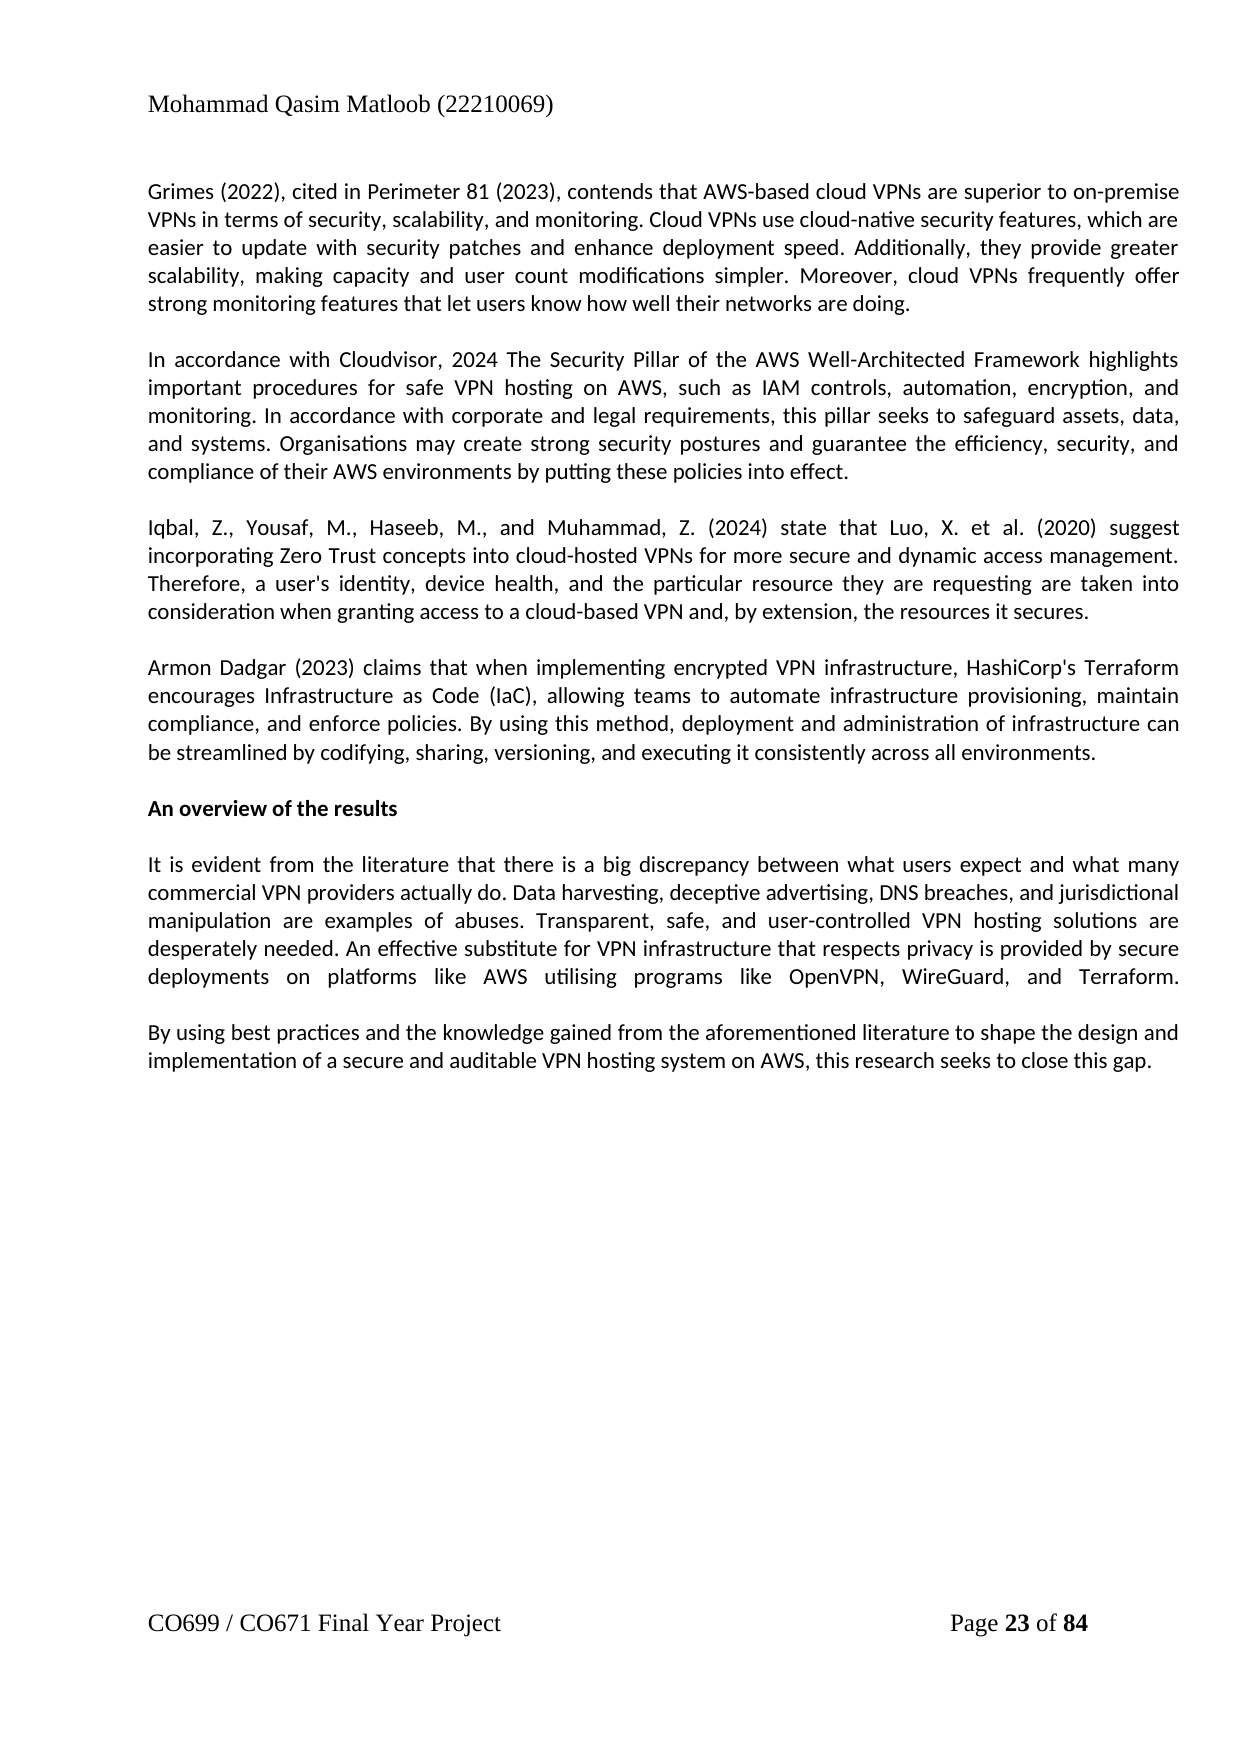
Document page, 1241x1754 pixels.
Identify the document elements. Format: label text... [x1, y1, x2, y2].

text Iqbal, Z., Yousaf, M., Haseeb, M., and Muhammad, Z. (2024) state that Luo, X. et al. (2020) suggest incorporating Zero Trust concepts into cloud-hosted VPNs for more secure and dynamic access management. Therefore, a user's identity, device health, and the particular resource they are requesting are taken into consideration when granting access to a cloud-based VPN and, by extension, the resources it secures. [148, 513, 1181, 626]
text An overview of the results [148, 794, 1181, 822]
text In accordance with Cloudvisor, 2024 The Security Pillar of the AWS Well-Architected Framework highlights important procedures for safe VPN hosting on AWS, such as IAM controls, automation, encryption, and monitoring. In accordance with corporate and legal requirements, this pillar seeks to safeguard assets, data, and systems. Organisations may create strong security postures and guarantee the efficiency, security, and compliance of their AWS environments by putting these policies into effect. [148, 345, 1181, 485]
text Grimes (2022), cited in Perimeter 81 (2023), contends that AWS-based cloud VPNs are superior to on-premise VPNs in terms of security, scalability, and monitoring. Cloud VPNs use cloud-native security features, which are easier to update with security patches and enhance deployment speed. Additionally, they provide greater scalability, making capacity and user count modifications simpler. Moreover, cloud VPNs frequently offer strong monitoring features that let users know how well their networks are doing. [148, 177, 1181, 317]
text It is evident from the literature that there is a big discrepancy between what users expect and what many commercial VPN providers actually do. Data harvesting, deceptive advertising, DNS breaches, and jurisdictional manipulation are examples of abuses. Transparent, safe, and user-controlled VPN hosting solutions are desperately needed. An effective substitute for VPN infrastructure that respects privacy is provided by secure deployments on platforms like AWS utilising programs like OpenVPN, WireGuard, and Terraform. By using best practices and the knowledge gained from the aforementioned literature to shape the design and implementation of a secure and auditable VPN hosting system on AWS, this research seeks to close this gap. [148, 822, 1181, 1074]
text Armon Dadgar (2023) claims that when implementing encrypted VPN infrastructure, HashiCorp's Terraform encourages Infrastructure as Code (IaC), allowing teams to automate infrastructure provisioning, maintain compliance, and enforce policies. By using this method, deployment and administration of infrastructure can be streamlined by codifying, sharing, versioning, and executing it consistently across all environments. [148, 653, 1181, 766]
